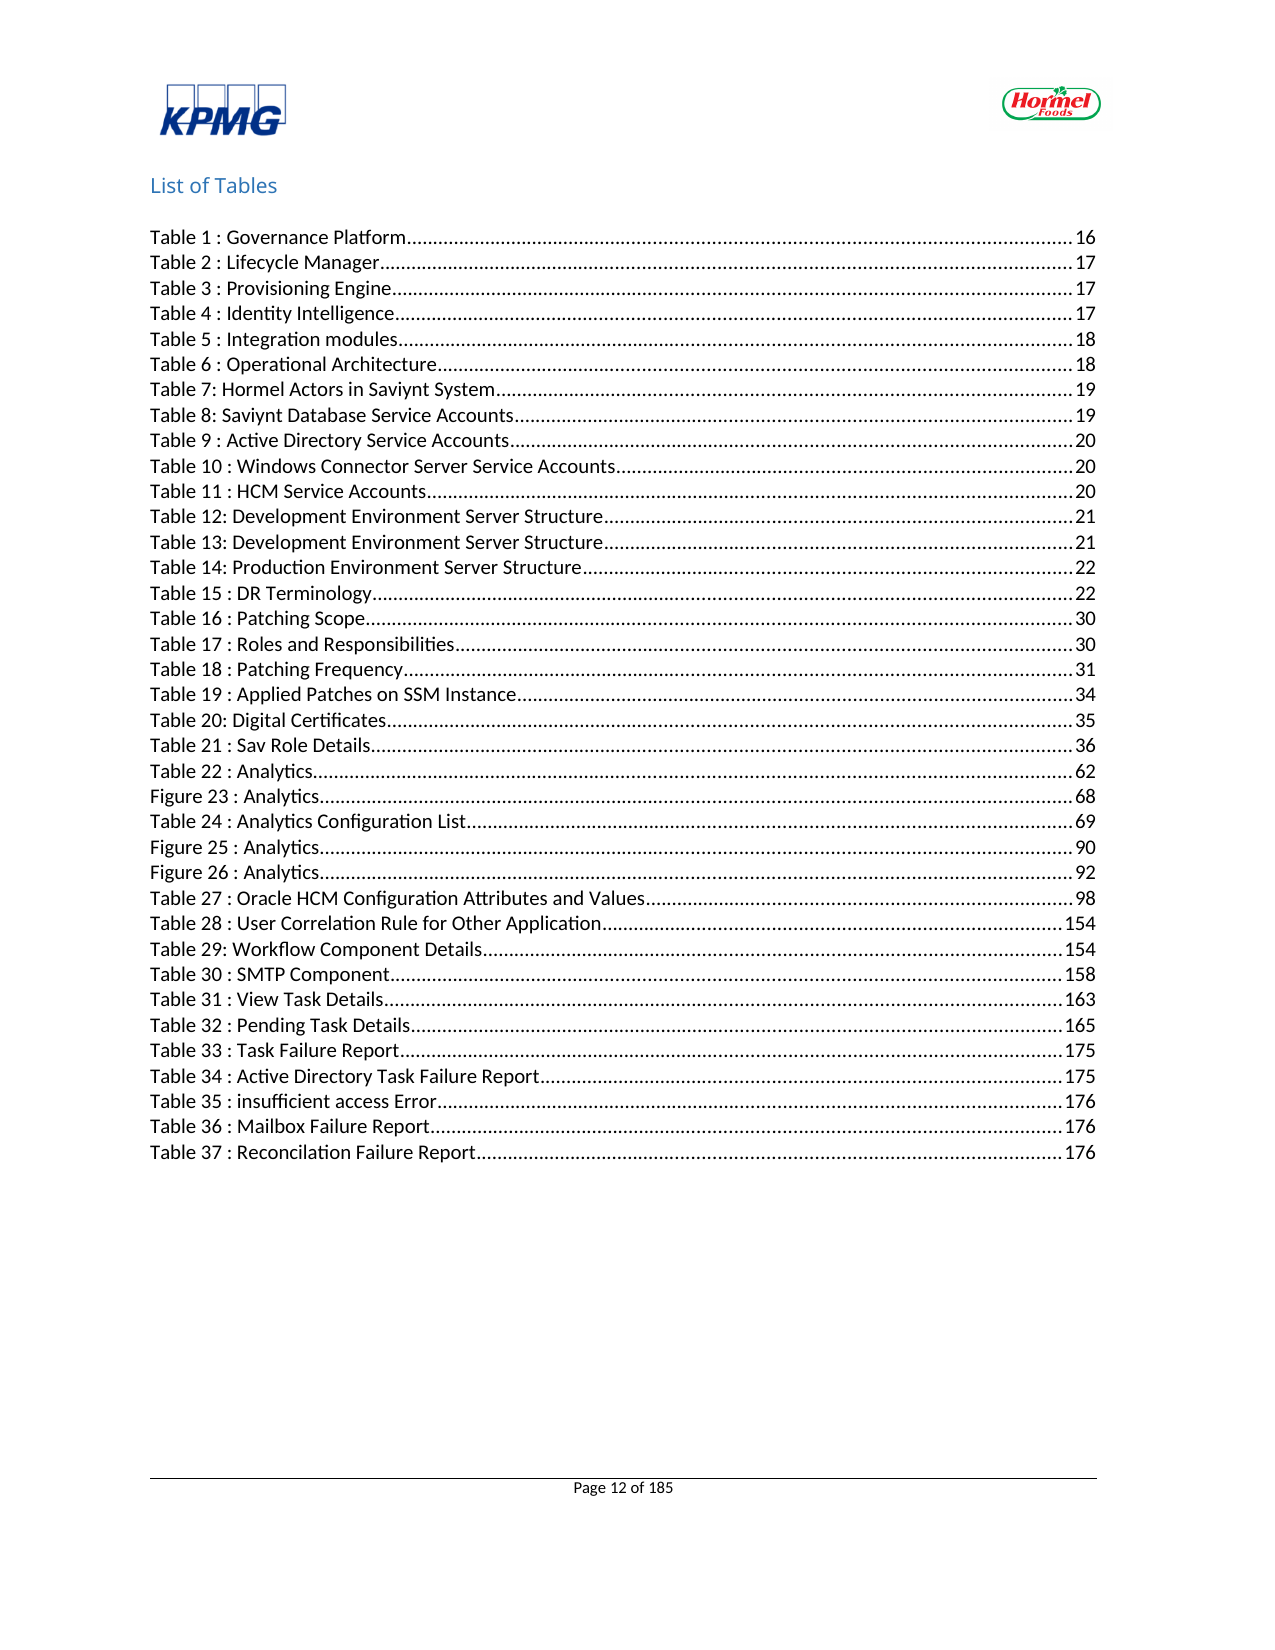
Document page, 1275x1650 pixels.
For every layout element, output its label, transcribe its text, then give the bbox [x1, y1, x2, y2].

text Figure 25 : Analytics 90 [150, 834, 1097, 859]
text Table 1 : Governance Platform 16 [150, 224, 1097, 249]
text Table 29: Workflow Component Details 154 [150, 936, 1097, 961]
text Table 6 : Operational Architecture 18 [150, 351, 1097, 377]
text Table 16 : Patching Scope 30 [150, 605, 1097, 631]
text Table 5 : Integration modules 18 [150, 326, 1097, 351]
text Table 34 : Active Directory Task Failure Report 175 [150, 1063, 1097, 1088]
text Table 21 : Sav Role Details 36 [150, 732, 1097, 758]
text Table 28 : User Correlation Rule for Other Application 154 [150, 910, 1097, 936]
text Table 22 : Analytics 62 [150, 758, 1097, 783]
text Table 35 : insufficient access Error 176 [150, 1088, 1097, 1114]
text Table 18 : Patching Frequency 31 [150, 656, 1097, 682]
text Table 31 : View Task Details 163 [150, 987, 1097, 1012]
text Table 33 : Task Failure Report 175 [150, 1037, 1097, 1063]
text Figure 26 : Analytics 92 [150, 859, 1097, 885]
text Table 15 : DR Terminology 22 [150, 580, 1097, 605]
text Table 27 : Oracle HCM Configuration Attributes and Values 98 [150, 885, 1097, 910]
text List of Tables [150, 171, 1097, 199]
picture [150, 75, 302, 146]
text Table 8: Saviynt Database Service Accounts 19 [150, 402, 1097, 427]
text Table 7: Hormel Actors in Saviynt System 19 [150, 377, 1097, 402]
text Table 30 : SMTP Component 158 [150, 961, 1097, 987]
text Table 3 : Provisioning Engine 17 [150, 275, 1097, 300]
text Table 19 : Applied Patches on SSM Instance 34 [150, 682, 1097, 707]
text Table 13: Development Environment Server Structure 21 [150, 529, 1097, 554]
text Table 9 : Active Directory Service Accounts 20 [150, 427, 1097, 453]
text Table 24 : Analytics Configuration List 69 [150, 809, 1097, 834]
text Table 10 : Windows Connector Server Service Accounts 20 [150, 453, 1097, 478]
text Table 32 : Pending Task Details 165 [150, 1012, 1097, 1037]
text Table 12: Development Environment Server Structure 21 [150, 504, 1097, 529]
text Table 37 : Reconcilation Failure Report 176 [150, 1139, 1097, 1164]
text Table 2 : Lifecycle Manager 17 [150, 249, 1097, 275]
text Figure 23 : Analytics 68 [150, 783, 1097, 809]
text Table 20: Digital Certificates 35 [150, 707, 1097, 732]
text Table 4 : Identity Intelligence 17 [150, 300, 1097, 326]
text Table 17 : Roles and Responsibilities 30 [150, 631, 1097, 656]
text Table 11 : HCM Service Accounts 20 [150, 478, 1097, 504]
picture [988, 77, 1114, 140]
text Table 14: Production Environment Server Structure 22 [150, 554, 1097, 580]
text Table 36 : Mailbox Failure Report 176 [150, 1114, 1097, 1139]
